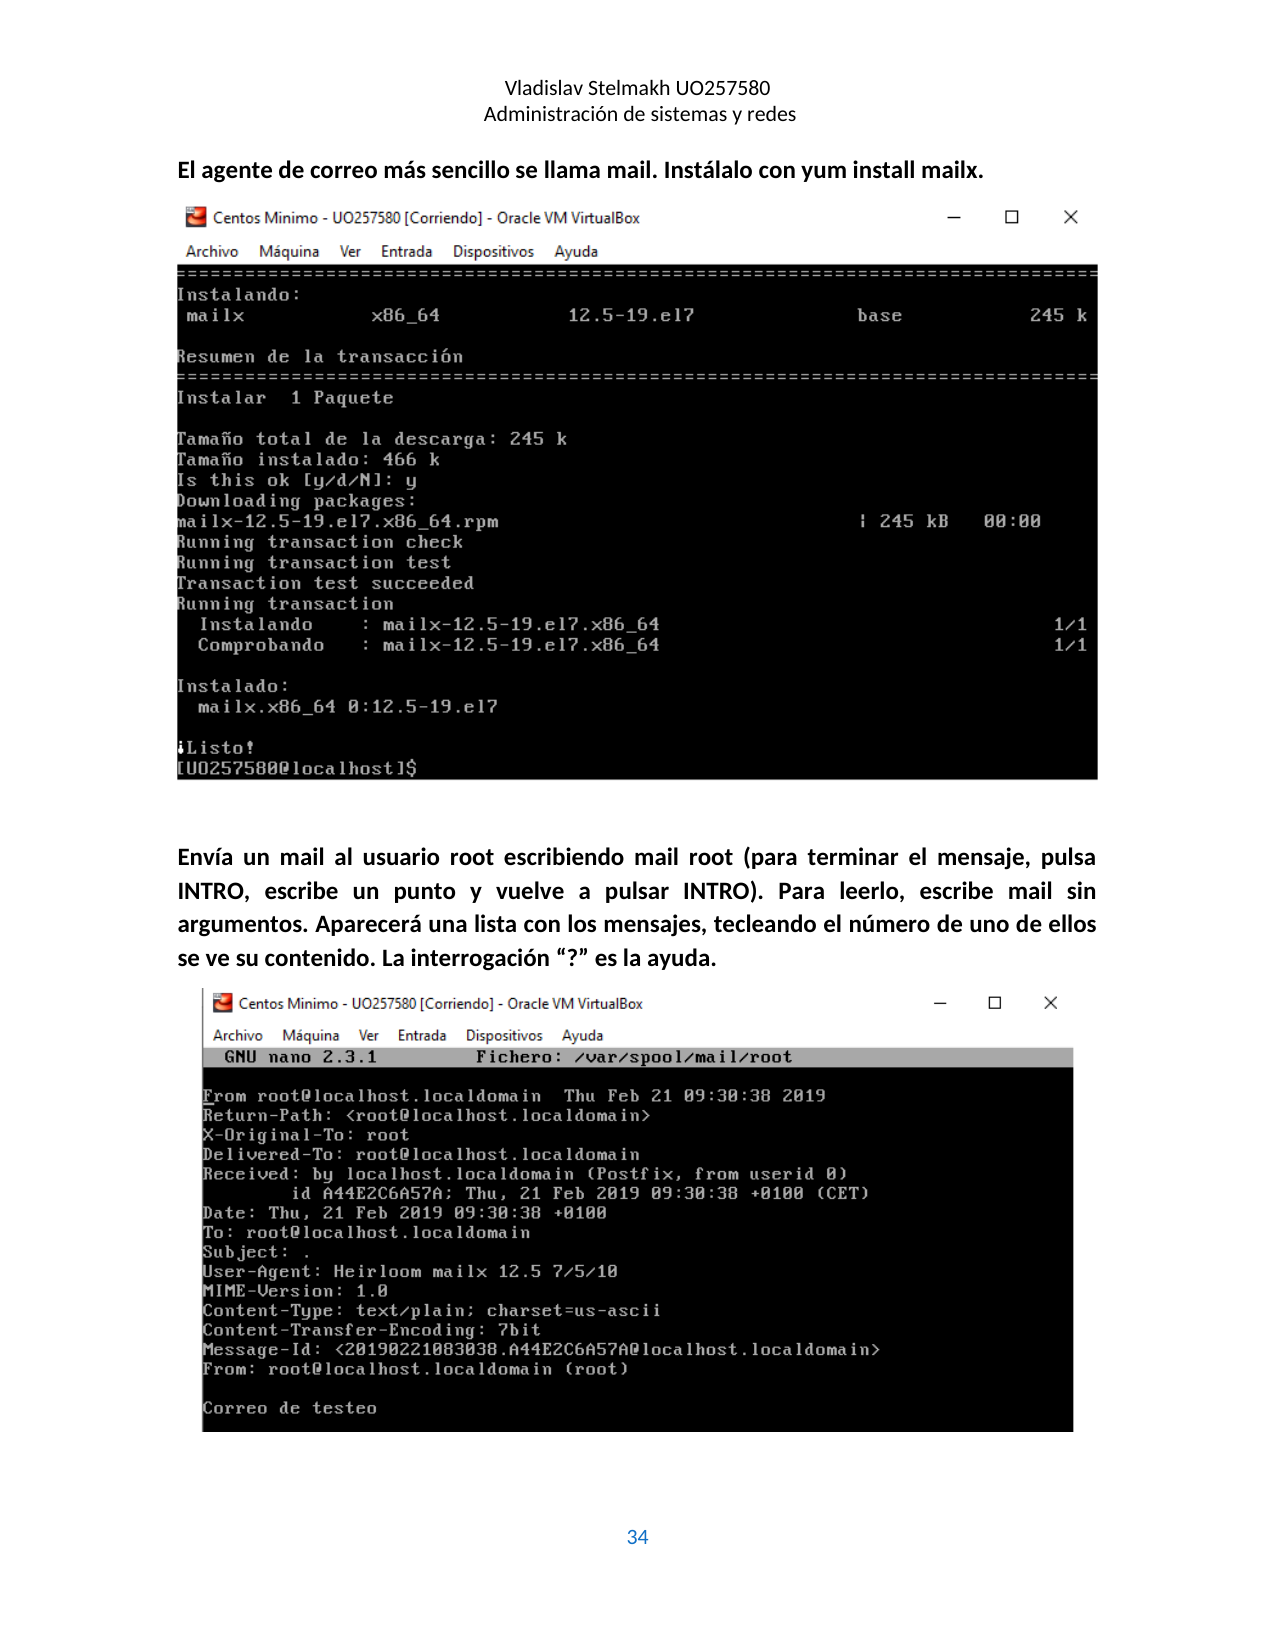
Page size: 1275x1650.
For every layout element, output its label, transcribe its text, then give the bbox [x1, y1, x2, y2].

text Envía un mail al usuario root escribiendo mail root (para terminar el mensaje, pulsa INTRO, escribe un punto y vuelve a pulsar INTRO). Para leerlo, escribe mail sin argumentos. Aparecerá una lista con los mensajes, tecleando el número de uno de ellos se ve su contenido. La interrogación “?” es la ayuda. [177, 841, 1098, 972]
picture [201, 988, 1074, 1432]
picture [177, 199, 1098, 781]
text El agente de correo más sencillo se llama mail. Instálalo con yum install mailx. [177, 154, 1098, 184]
